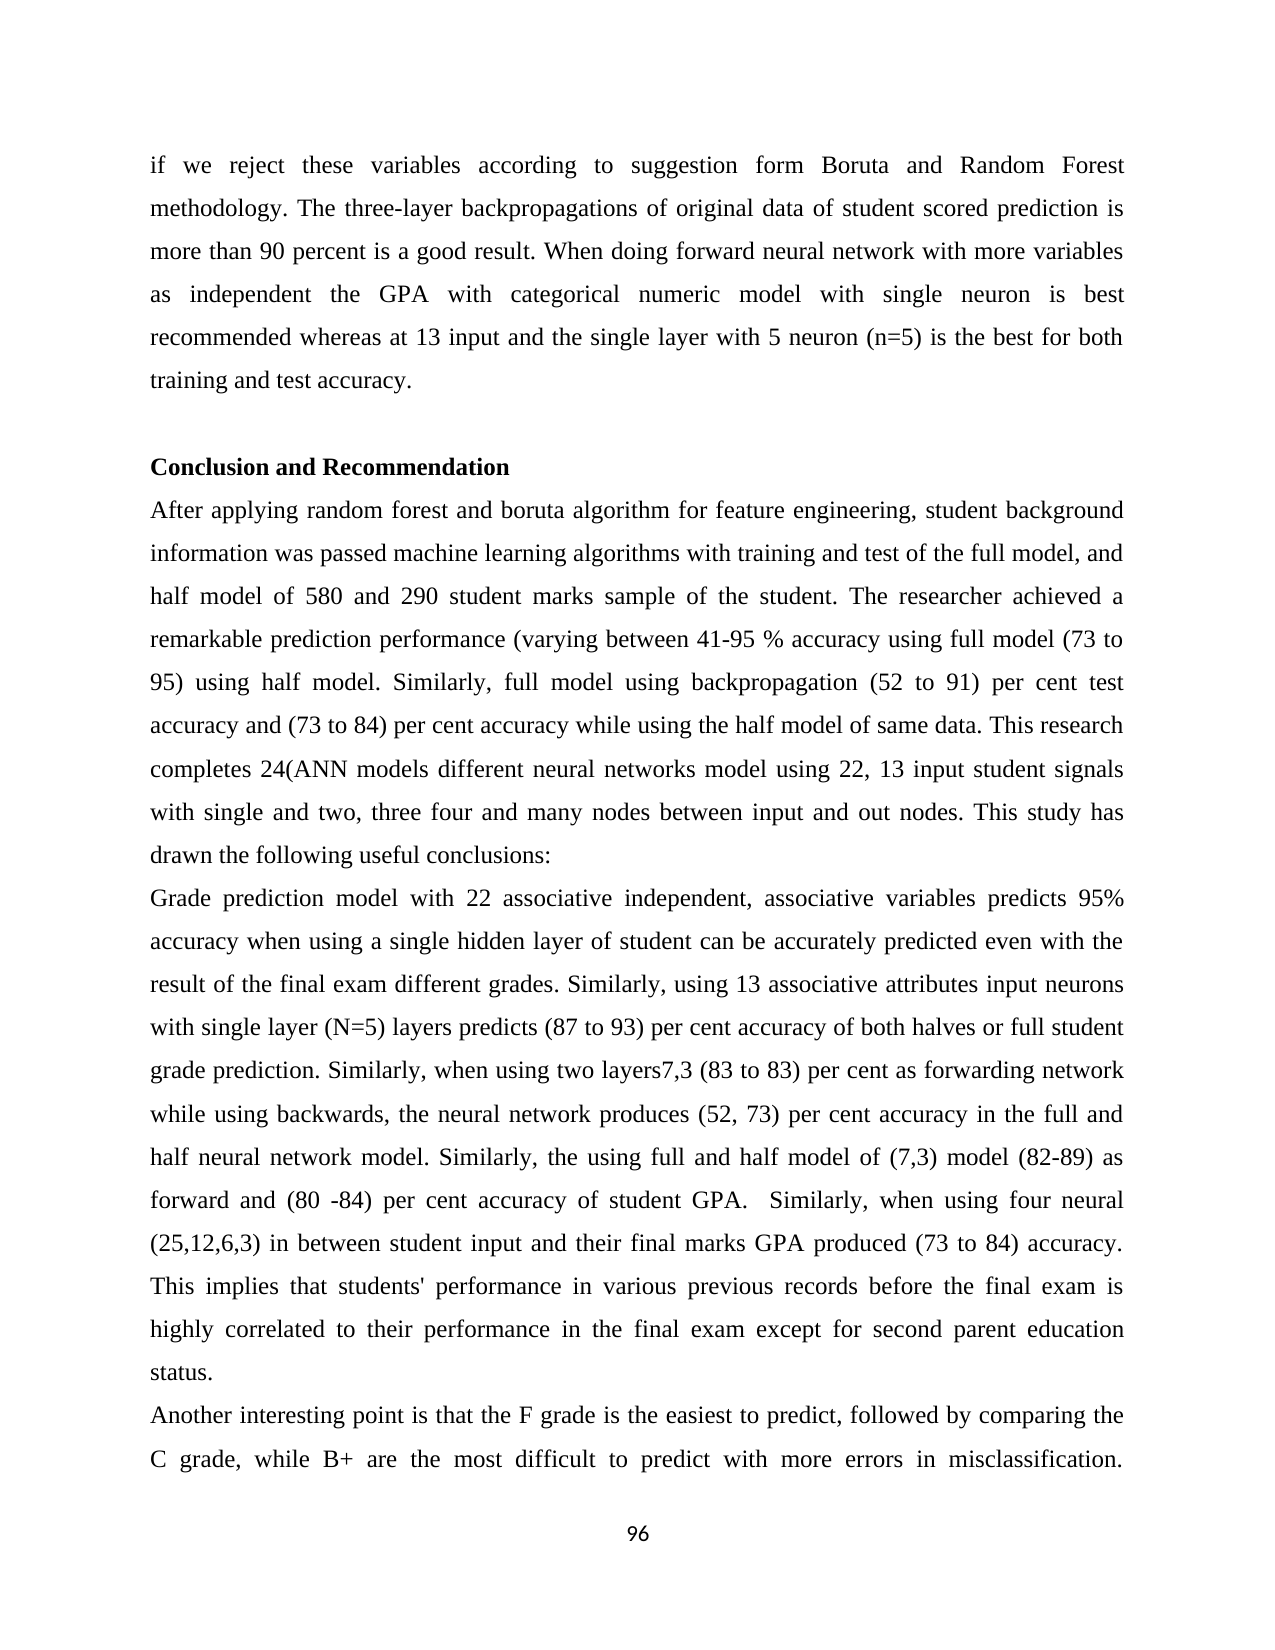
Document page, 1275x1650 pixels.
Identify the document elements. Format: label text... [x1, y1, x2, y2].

subtitle Conclusion and Recommendation [150, 452, 1125, 481]
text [150, 150, 1125, 394]
text Grade prediction model with 22 associative independent, associative variables predicts 95% accuracy when using a single hidden layer of student can be accurately predicted even with the result of the final exam different grades. Similarly, using 13 associative attributes input neurons with single layer (N=5) layers predicts (87 to 93) per cent accuracy of both halves or full student grade prediction. Similarly, when using two layers7,3 (83 to 83) per cent as forwarding network while using backwards, the neural network produces (52, 73) per cent accuracy in the full and half neural network model. Similarly, the using full and half model of (7,3) model (82-89) as forward and (80 -84) per cent accuracy of student GPA. Similarly, when using four neural (25,12,6,3) in between student input and their final marks GPA produced (73 to 84) accuracy. This implies that students' performance in various previous records before the final exam is highly correlated to their performance in the final exam except for second parent education status. [150, 883, 1125, 1386]
text After applying random forest and boruta algorithm for feature engineering, student background information was passed machine learning algorithms with training and test of the full model, and half model of 580 and 290 student marks sample of the student. The researcher achieved a remarkable prediction performance (varying between 41-95 % accuracy using full model (73 to 95) using half model. Similarly, full model using backpropagation (52 to 91) per cent test accuracy and (73 to 84) per cent accuracy while using the half model of same data. This research completes 24(ANN models different neural networks model using 22, 13 input student signals with single and two, three four and many nodes between input and out nodes. This study has drawn the following useful conclusions: [150, 495, 1125, 869]
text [150, 1401, 1125, 1472]
